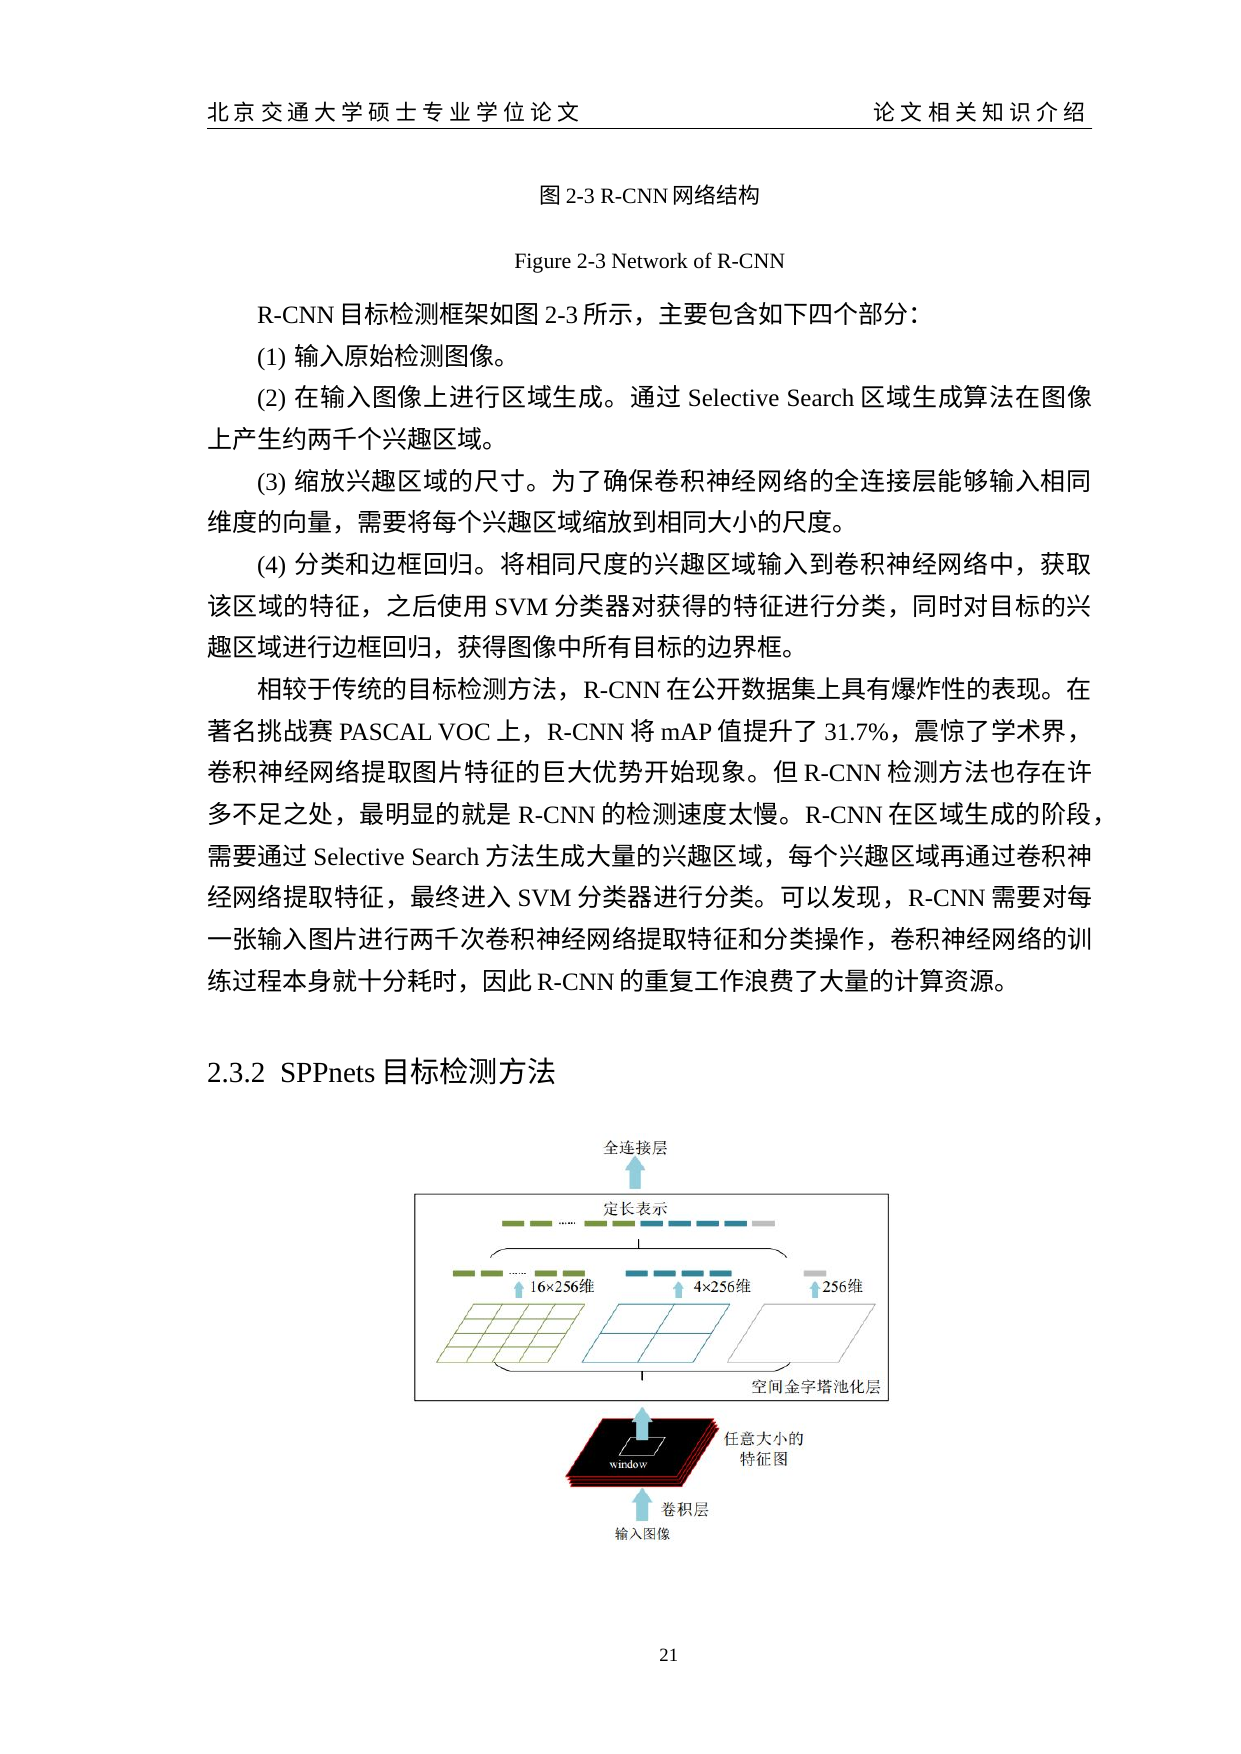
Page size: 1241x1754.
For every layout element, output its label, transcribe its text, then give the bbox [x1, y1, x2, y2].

text R-CNN目标检测框架如图2-3所示，主要包含如下四个部分： [207, 290, 1092, 332]
text Figure 2-3 Network of R-CNN [207, 248, 1092, 273]
list 输入原始检测图像。 [207, 332, 1092, 373]
text 图2-3 R-CNN网络结构 [207, 178, 1092, 210]
list 在输入图像上进行区域生成。通过Selective Search区域生成算法在图像上产生约两千个兴趣区域。 [207, 373, 1092, 457]
list 缩放兴趣区域的尺寸。为了确保卷积神经网络的全连接层能够输入相同维度的向量，需要将每个兴趣区域缩放到相同大小的尺度。 [207, 457, 1092, 540]
text 2.3.2 SPPnets目标检测方法 [207, 1048, 1092, 1091]
text 相较于传统的目标检测方法，R-CNN在公开数据集上具有爆炸性的表现。在著名挑战赛PASCAL VOC上，R-CNN将mAP值提升了31.7%，震惊了学术界，卷积神经网络提取图片特征的巨大优势开始现象。但R-CNN检测方法也存在许多不足之处，最明显的就是R-CNN的检测速度太慢。R-CNN在区域生成的阶段，需要通过Selective Search方法生成大量的兴趣区域，每个兴趣区域再通过卷积神经网络提取特征，最终进入SVM分类器进行分类。可以发现，R-CNN需要对每一张输入图片进行两千次卷积神经网络提取特征和分类操作，卷积神经网络的训练过程本身就十分耗时，因此R-CNN的重复工作浪费了大量的计算资源。 [207, 665, 1092, 998]
list 分类和边框回归。将相同尺度的兴趣区域输入到卷积神经网络中，获取该区域的特征，之后使用SVM分类器对获得的特征进行分类，同时对目标的兴趣区域进行边框回归，获得图像中所有目标的边界框。 [207, 540, 1092, 665]
picture [384, 1133, 915, 1554]
